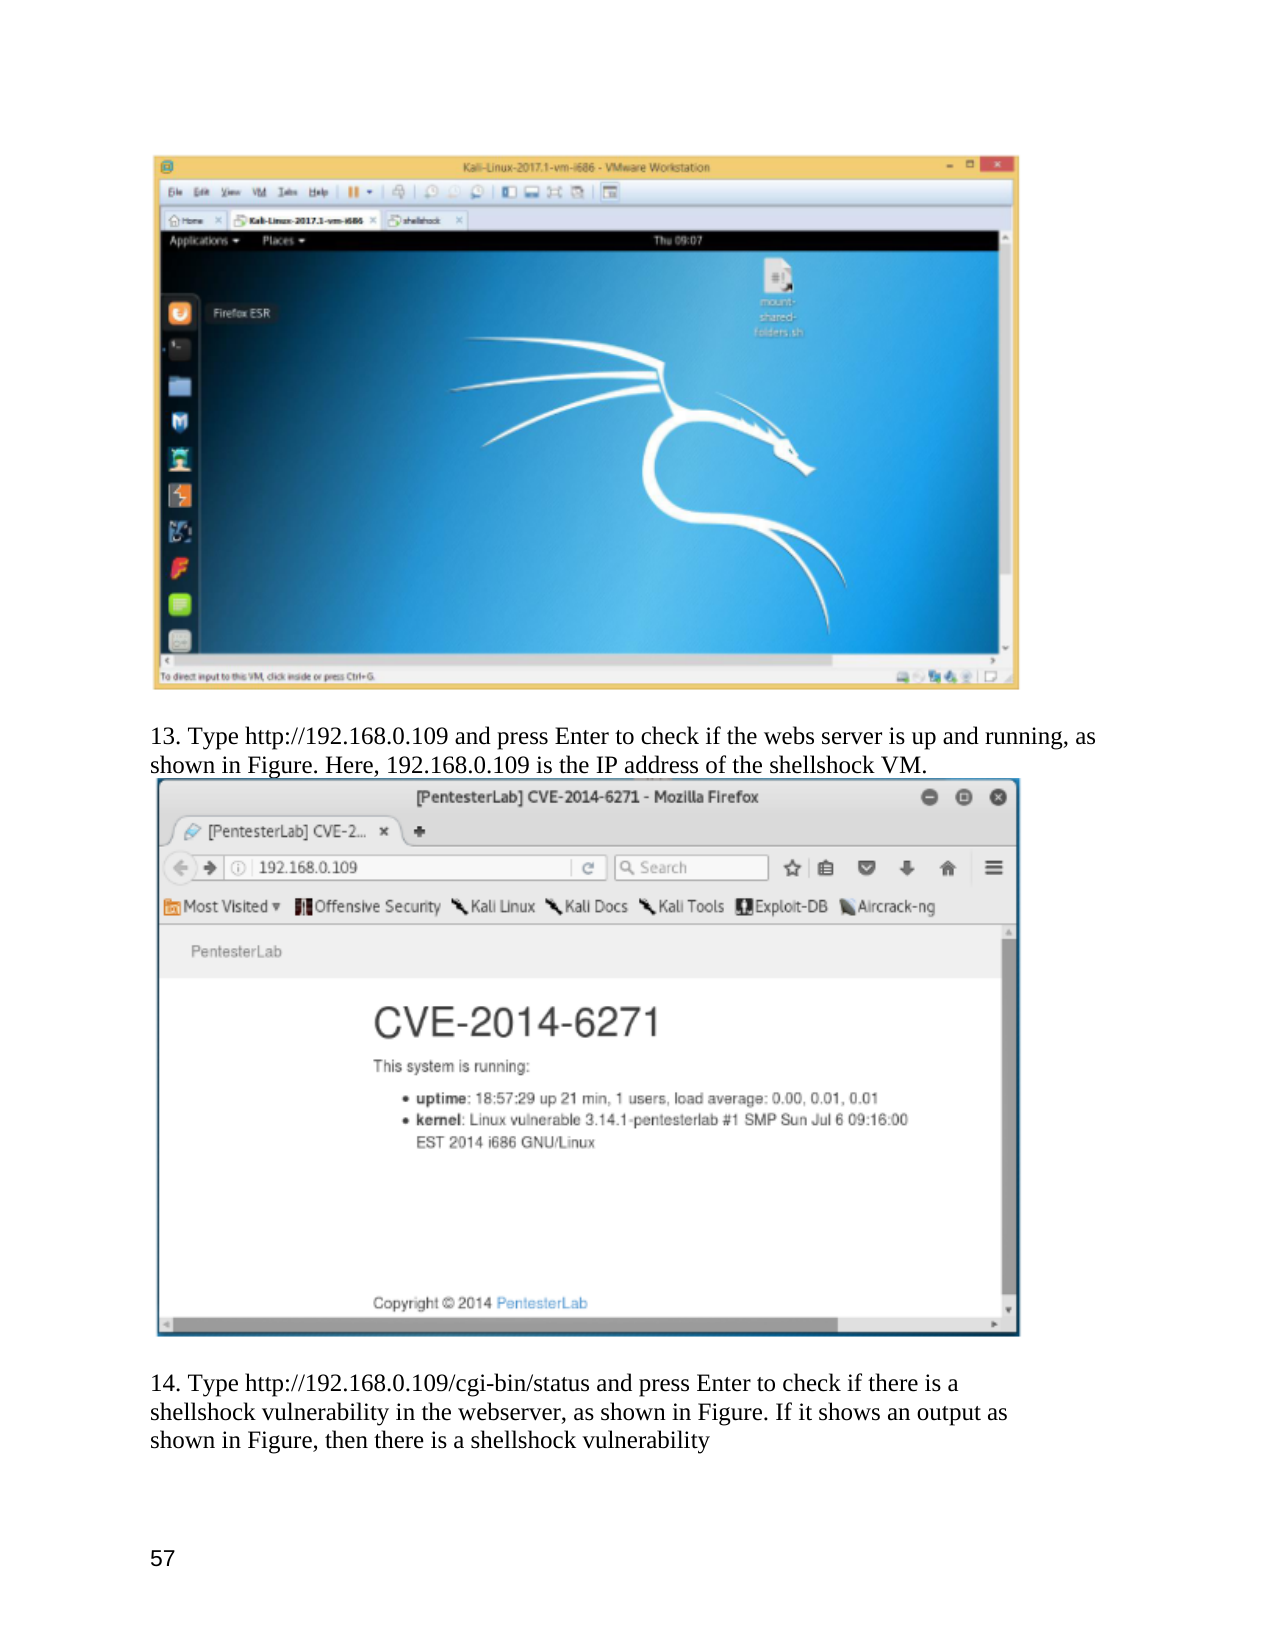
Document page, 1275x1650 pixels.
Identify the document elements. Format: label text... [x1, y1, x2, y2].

picture [150, 778, 1029, 1340]
text 13. Type http://192.168.0.109 and press Enter to check if the webs server is up and running, as shown in Figure. Here, 192.168.0.109 is the IP address of the shellshock VM. [150, 721, 1125, 778]
text shellshock vulnerability in the webserver, as shown in Figure. If it shows an output as [150, 1397, 1125, 1426]
picture [150, 150, 1024, 693]
text 14. Type http://192.168.0.109/cgi-bin/status and press Enter to check if there is a [150, 1368, 1125, 1397]
text shown in Figure, then there is a shellshock vulnerability [150, 1426, 1125, 1454]
